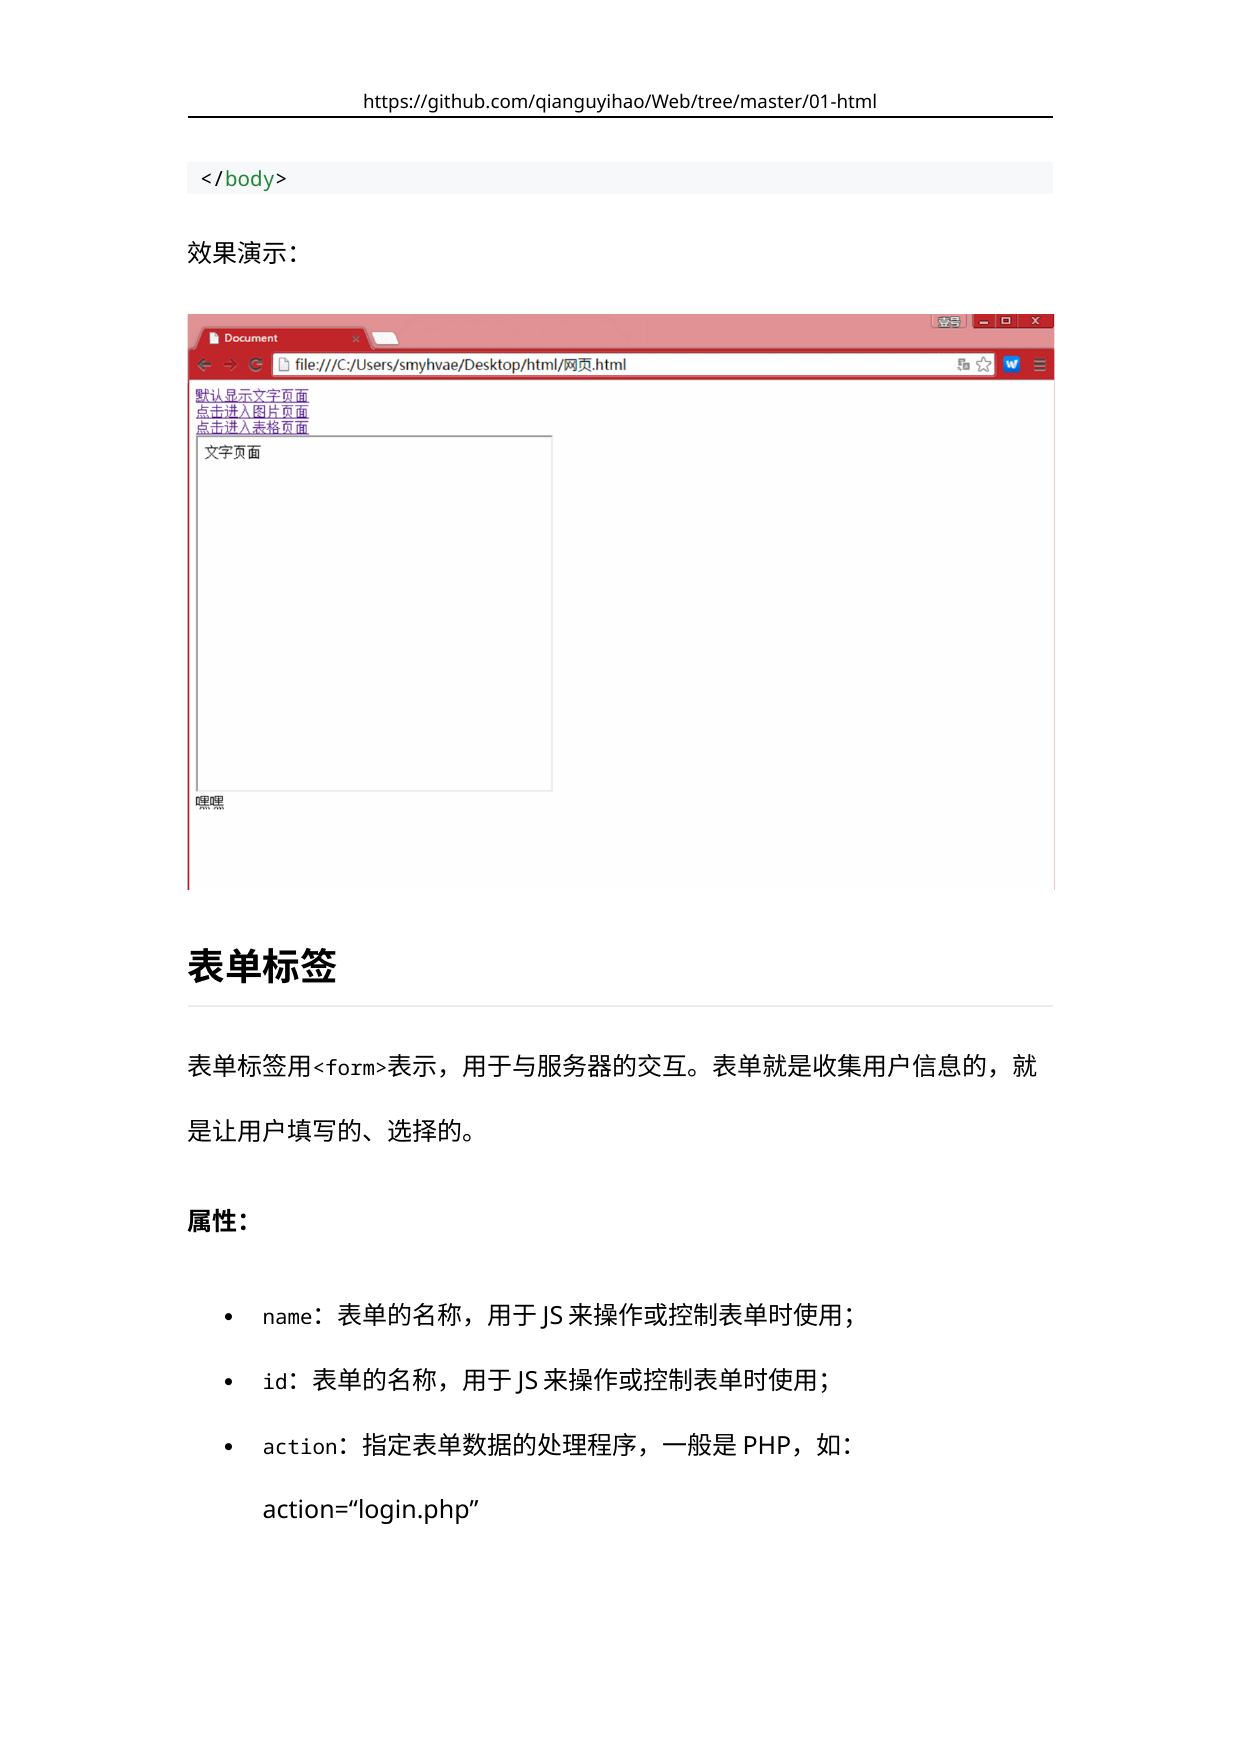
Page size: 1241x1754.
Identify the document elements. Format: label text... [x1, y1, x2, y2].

text 属性： [187, 1187, 1053, 1252]
list id：表单的名称，用于JS来操作或控制表单时使用； [225, 1346, 1053, 1411]
picture [187, 314, 1055, 890]
text 效果演示： [187, 219, 1053, 284]
text </body> [187, 162, 1053, 194]
text 表单标签用<form>表示，用于与服务器的交互。表单就是收集用户信息的，就是让用户填写的、选择的。 [187, 1032, 1053, 1162]
text 表单标签 [187, 932, 1053, 1007]
list action：指定表单数据的处理程序，一般是PHP，如：action=“login.php” [225, 1411, 1053, 1541]
list name：表单的名称，用于JS来操作或控制表单时使用； [225, 1281, 1053, 1346]
